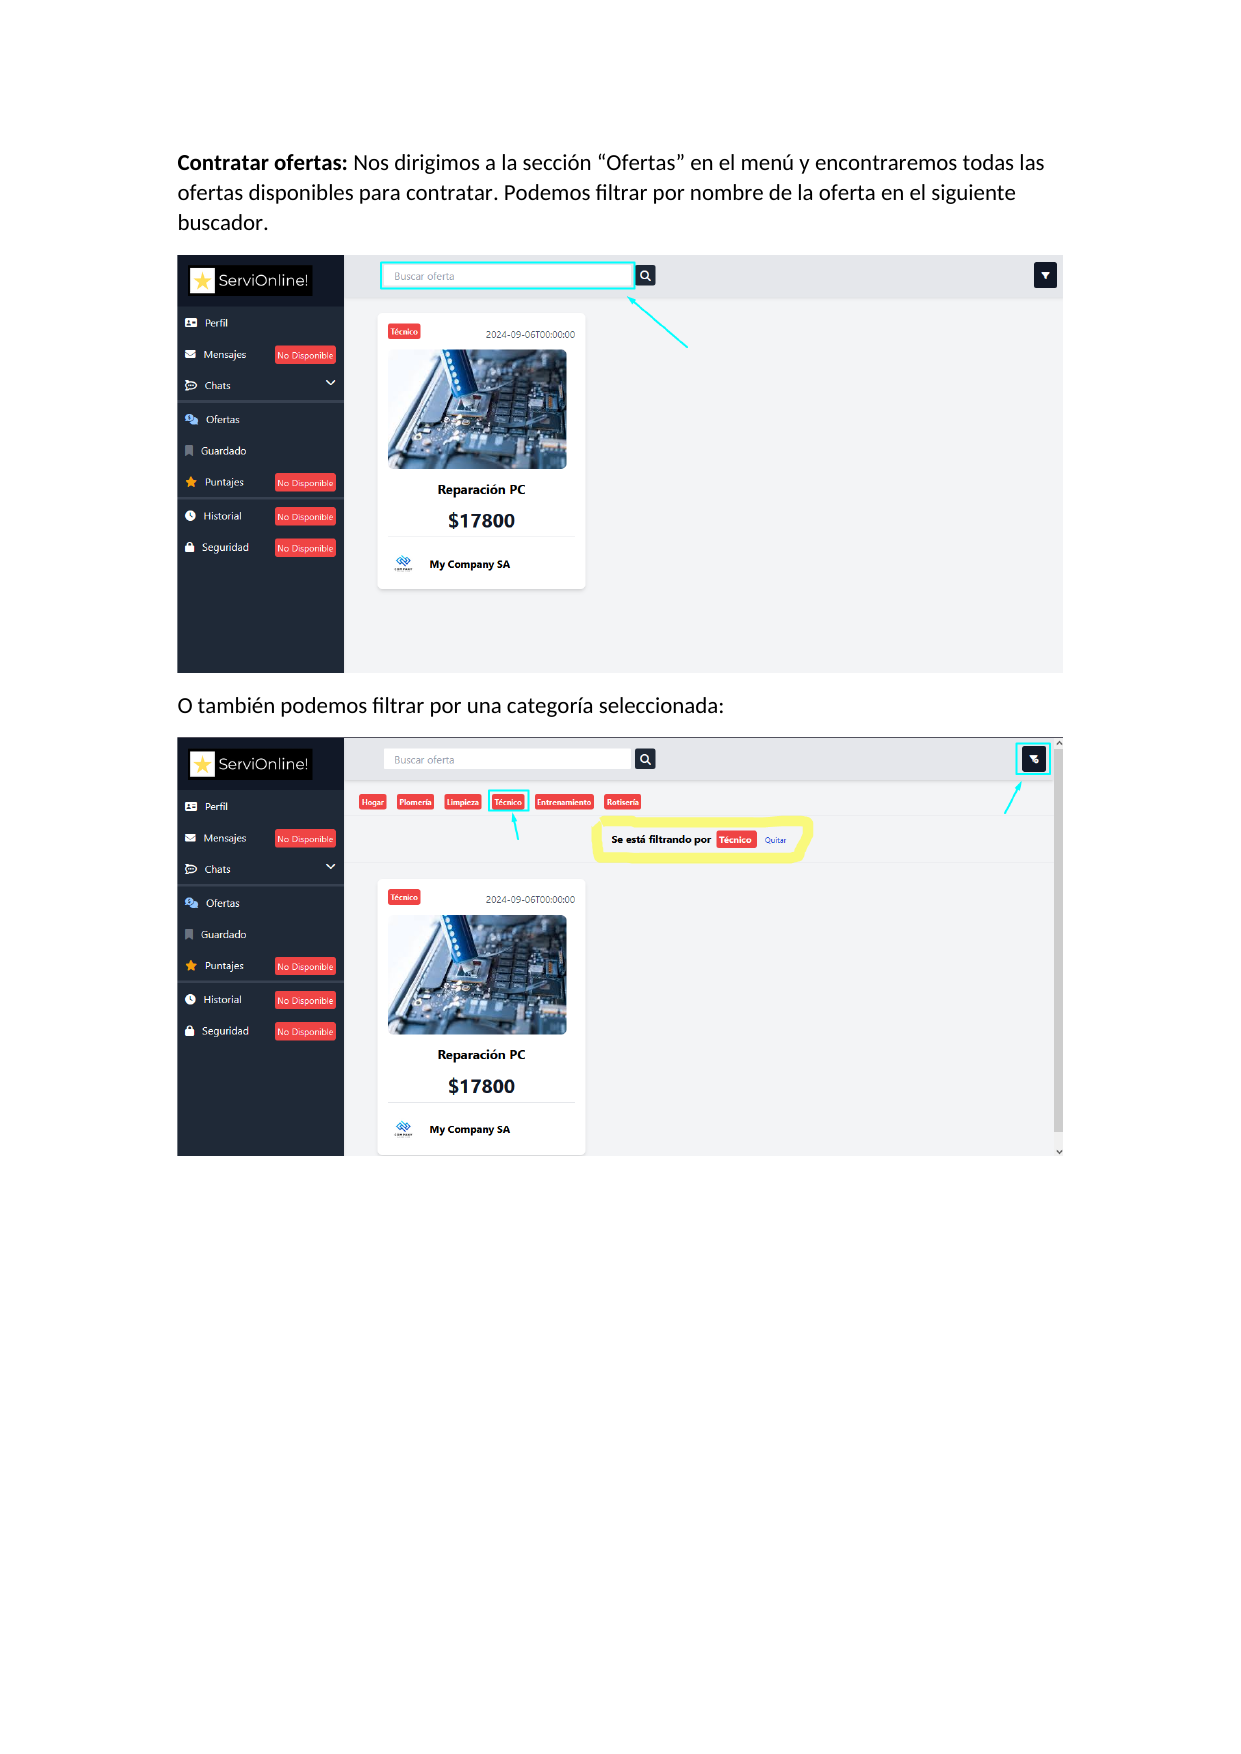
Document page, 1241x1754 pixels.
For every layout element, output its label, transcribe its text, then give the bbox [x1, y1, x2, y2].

text O también podemos filtrar por una categoría seleccionada: [177, 691, 1063, 719]
picture [177, 255, 1063, 673]
text Contratar ofertas: Nos dirigimos a la sección “Ofertas” en el menú y encontraremos todas las ofertas disponibles para contratar. Podemos filtrar por nombre de la oferta en el siguiente buscador. [177, 148, 1063, 236]
picture [177, 737, 1063, 1156]
